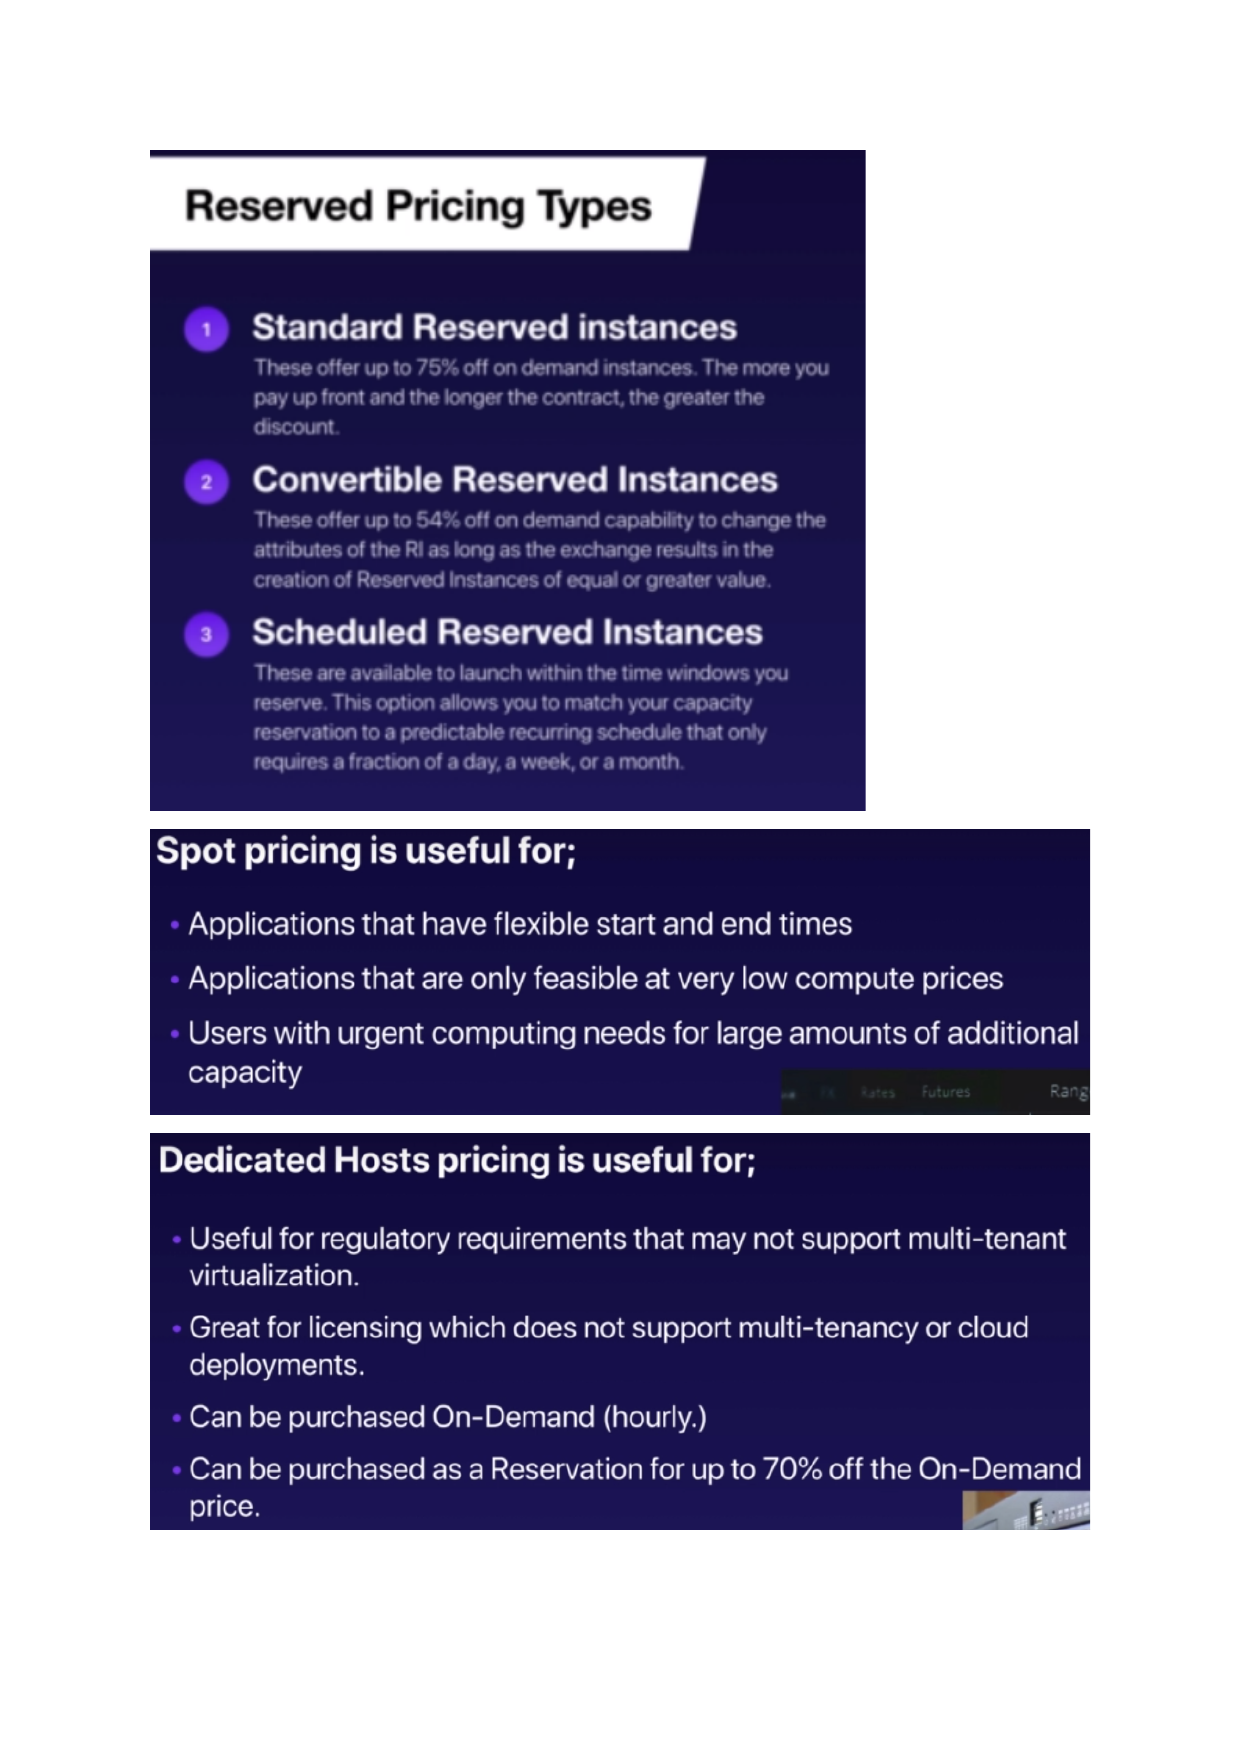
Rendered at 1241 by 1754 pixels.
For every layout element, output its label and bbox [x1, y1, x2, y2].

picture [150, 150, 866, 811]
picture [150, 1133, 1091, 1530]
picture [150, 829, 1091, 1115]
